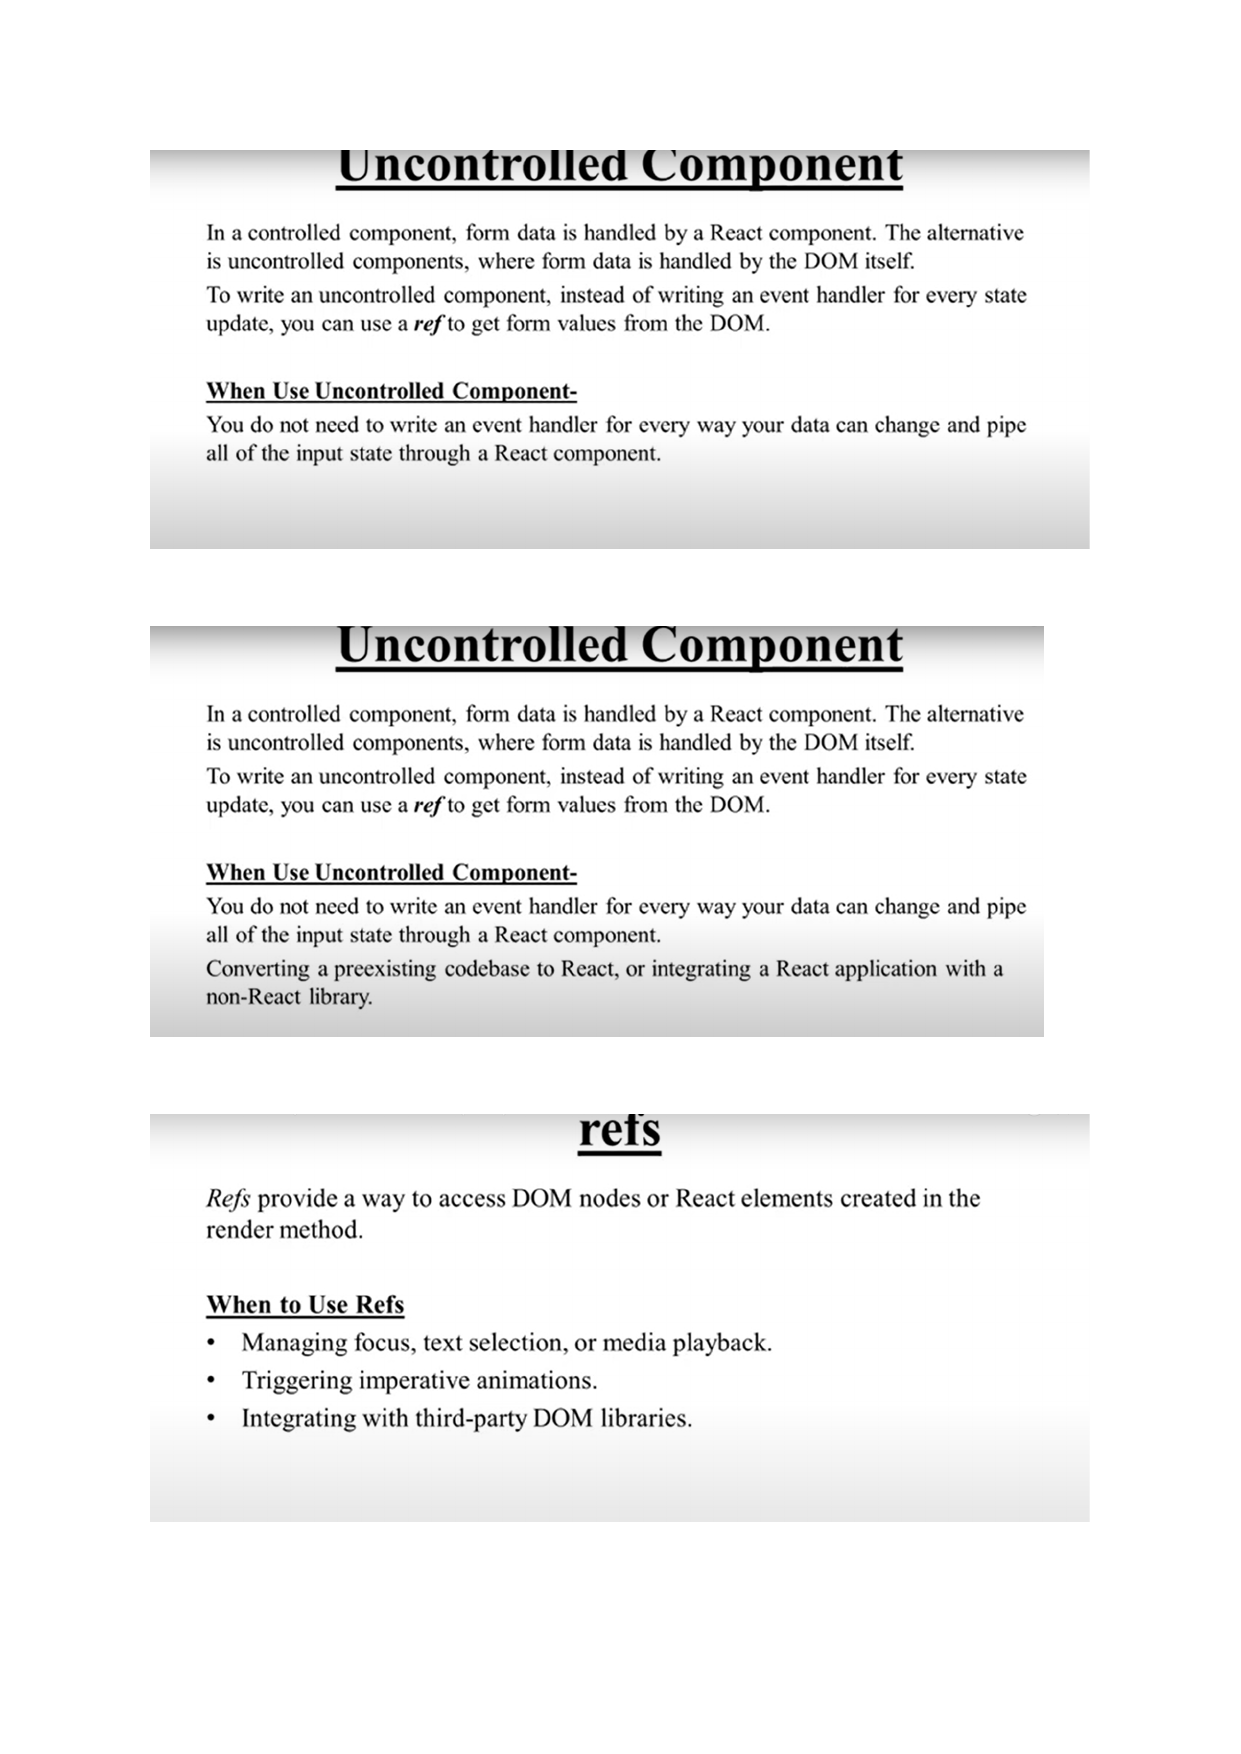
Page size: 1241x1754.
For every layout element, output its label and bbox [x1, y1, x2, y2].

picture [150, 150, 1090, 549]
picture [150, 626, 1044, 1037]
picture [150, 1114, 1090, 1522]
